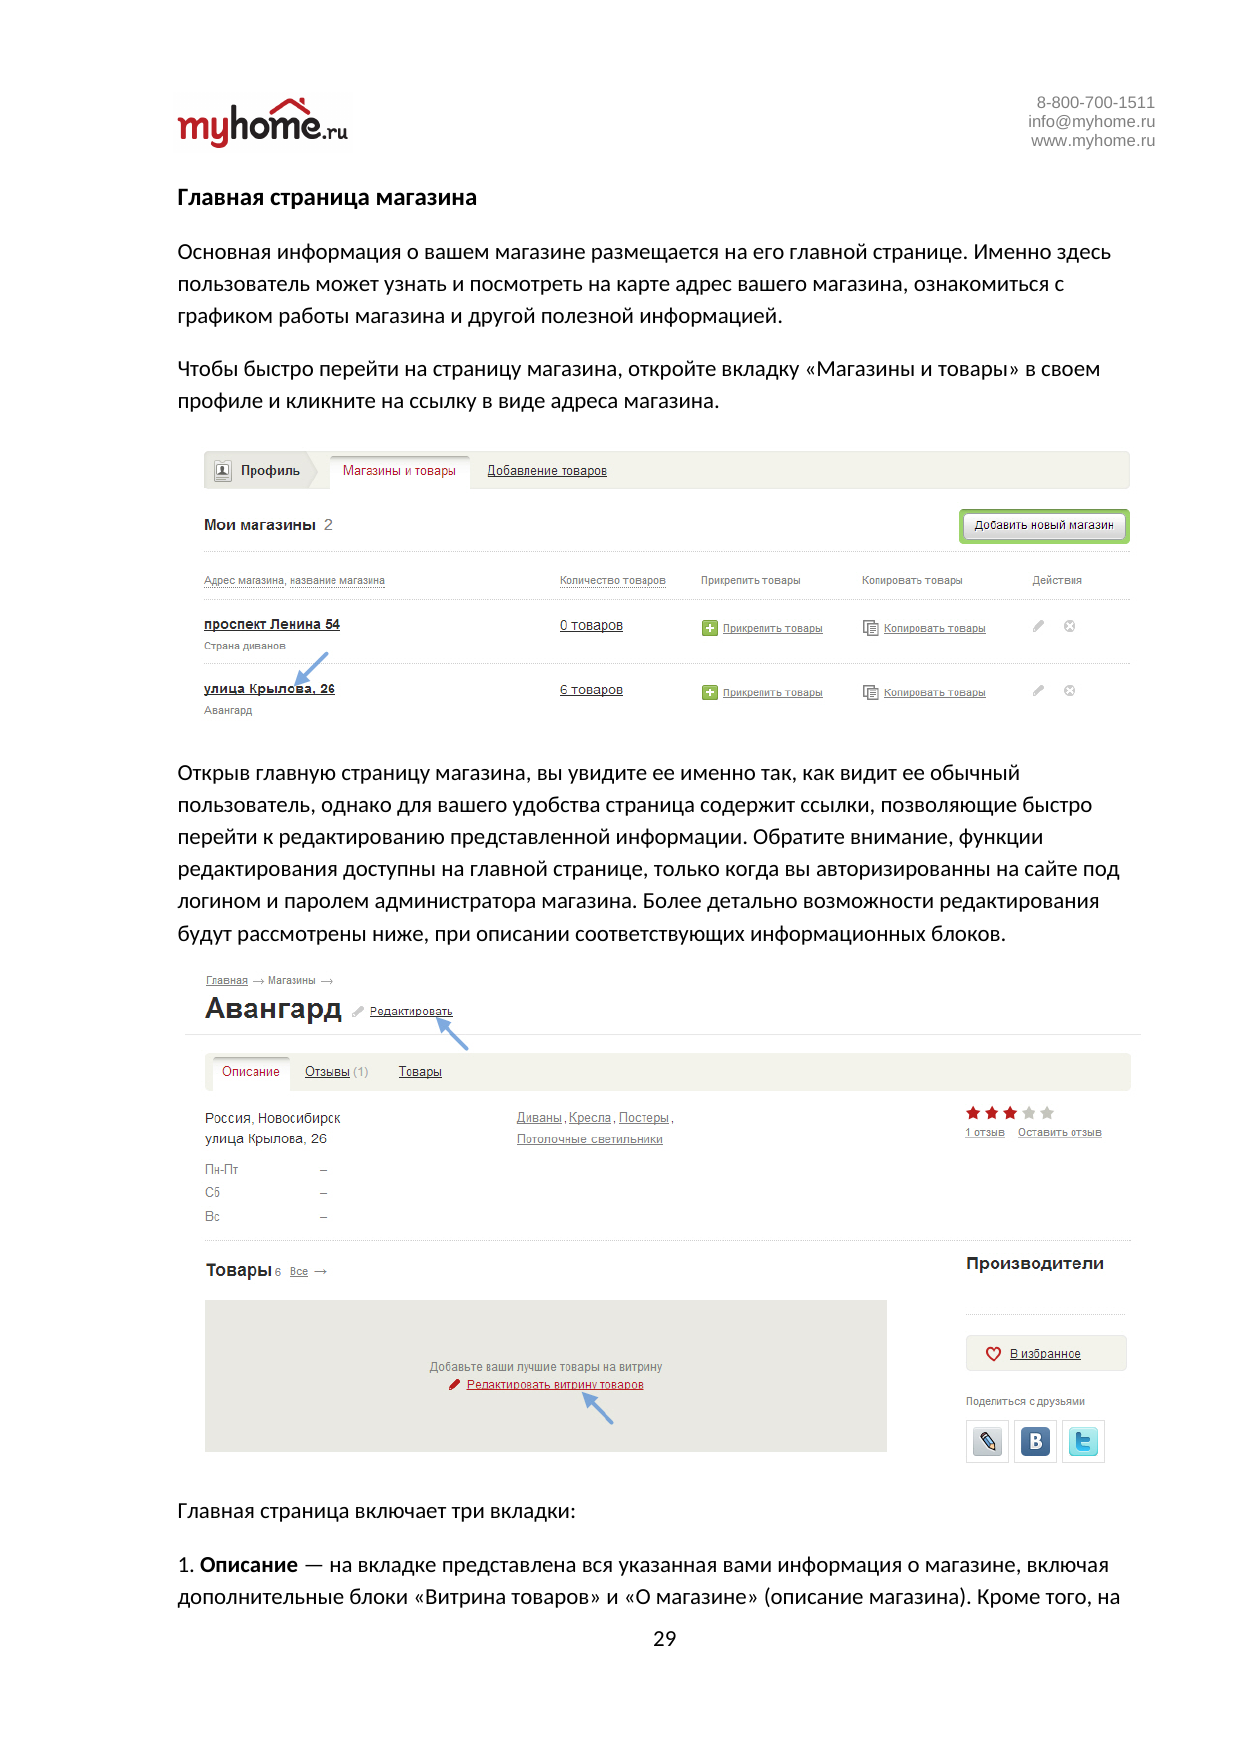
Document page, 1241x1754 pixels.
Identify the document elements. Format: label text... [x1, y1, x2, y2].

text Открыв главную страницу магазина, вы увидите ее именно так, как видит ее обычный пользователь, однако для вашего удобства страница содержит ссылки, позволяющие быстро перейти к редактированию представленной информации. Обратите внимание, функции редактирования доступны на главной странице, только когда вы авторизированны на сайте под логином и паролем администратора магазина. Более детально возможности редактирования будут рассмотрены ниже, при описании соответствующих информационных блоков. [177, 758, 1152, 947]
text Чтобы быстро перейти на страницу магазина, откройте вкладку «Магазины и товары» в своем профиле и кликните на ссылку в виде адреса магазина. [177, 354, 1152, 414]
picture [177, 439, 1152, 733]
picture [177, 971, 1152, 1472]
text Главная страница магазина [177, 181, 1152, 212]
text Главная страница включает три вкладки: [177, 1497, 1152, 1525]
text Основная информация о вашем магазине размещается на его главной странице. Именно здесь пользователь может узнать и посмотреть на карте адрес вашего магазина, ознакомиться с графиком работы магазина и другой полезной информацией. [177, 237, 1152, 329]
picture [172, 92, 353, 153]
